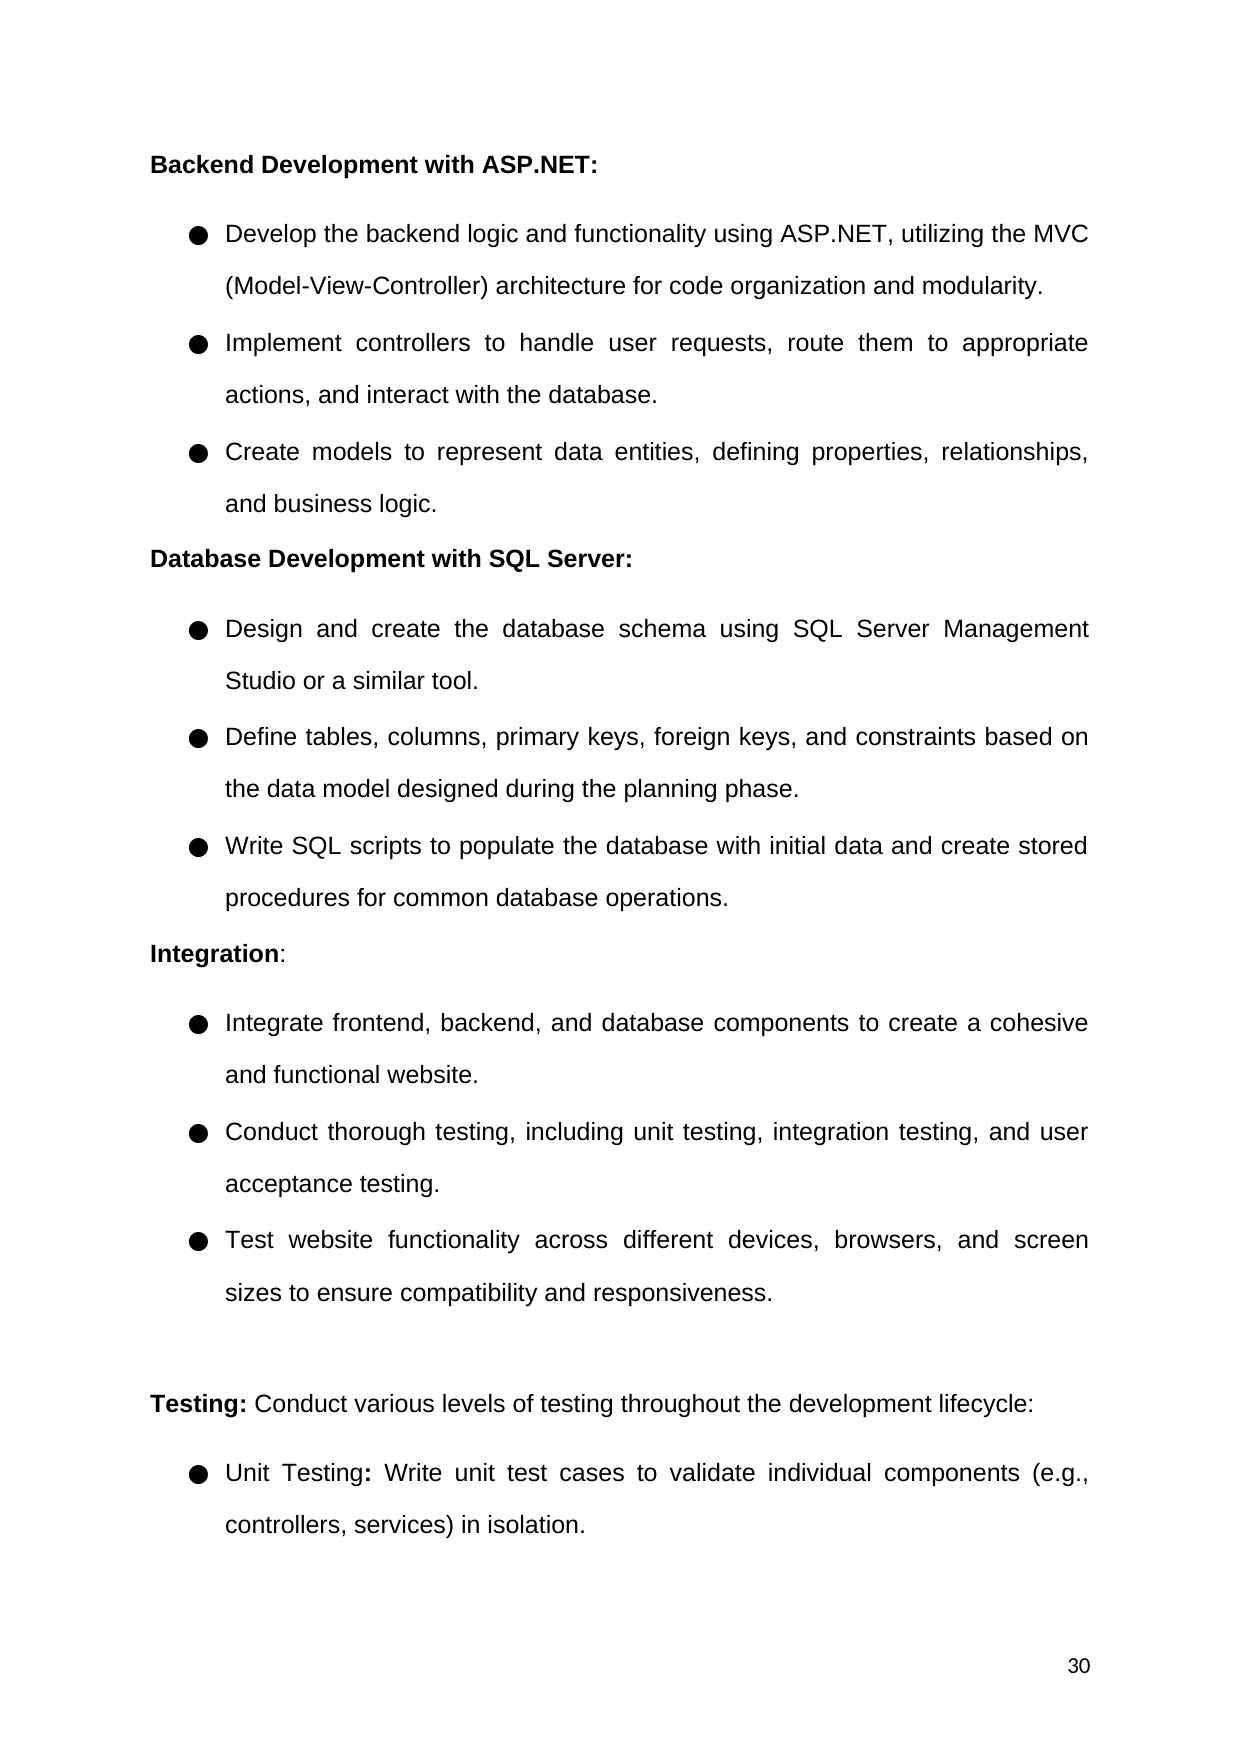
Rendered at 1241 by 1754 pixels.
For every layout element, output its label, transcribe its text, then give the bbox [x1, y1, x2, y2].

list Implement controllers to handle user requests, route them to appropriate actions, and interact with the database. [187, 314, 1090, 409]
list Unit Testing: Write unit test cases to validate individual components (e.g., controllers, services) in isolation. [187, 1444, 1090, 1539]
list Conduct thorough testing, including unit testing, integration testing, and user acceptance testing. [187, 1103, 1090, 1197]
list Write SQL scripts to populate the database with initial data and create stored procedures for common database operations. [187, 817, 1090, 912]
text Integration: [150, 939, 1090, 967]
list Test website functionality across different devices, browsers, and screen sizes to ensure compatibility and responsiveness. [187, 1212, 1090, 1306]
list Design and create the database schema using SQL Server Management Studio or a similar tool. [187, 600, 1090, 694]
list Develop the backend logic and functionality using ASP.NET, utilizing the MVC (Model-View-Controller) architecture for code organization and modularity. [187, 206, 1090, 300]
list Define tables, columns, primary keys, foreign keys, and constraints based on the data model designed during the planning phase. [187, 709, 1090, 803]
text Testing: Conduct various levels of testing throughout the development lifecycle: [150, 1389, 1090, 1417]
list Integrate frontend, backend, and database components to create a cohesive and functional website. [187, 994, 1090, 1089]
text Backend Development with ASP.NET: [150, 150, 1090, 179]
text Database Development with SQL Server: [150, 544, 1090, 573]
list Create models to represent data entities, defining properties, relationships, and business logic. [187, 423, 1090, 517]
